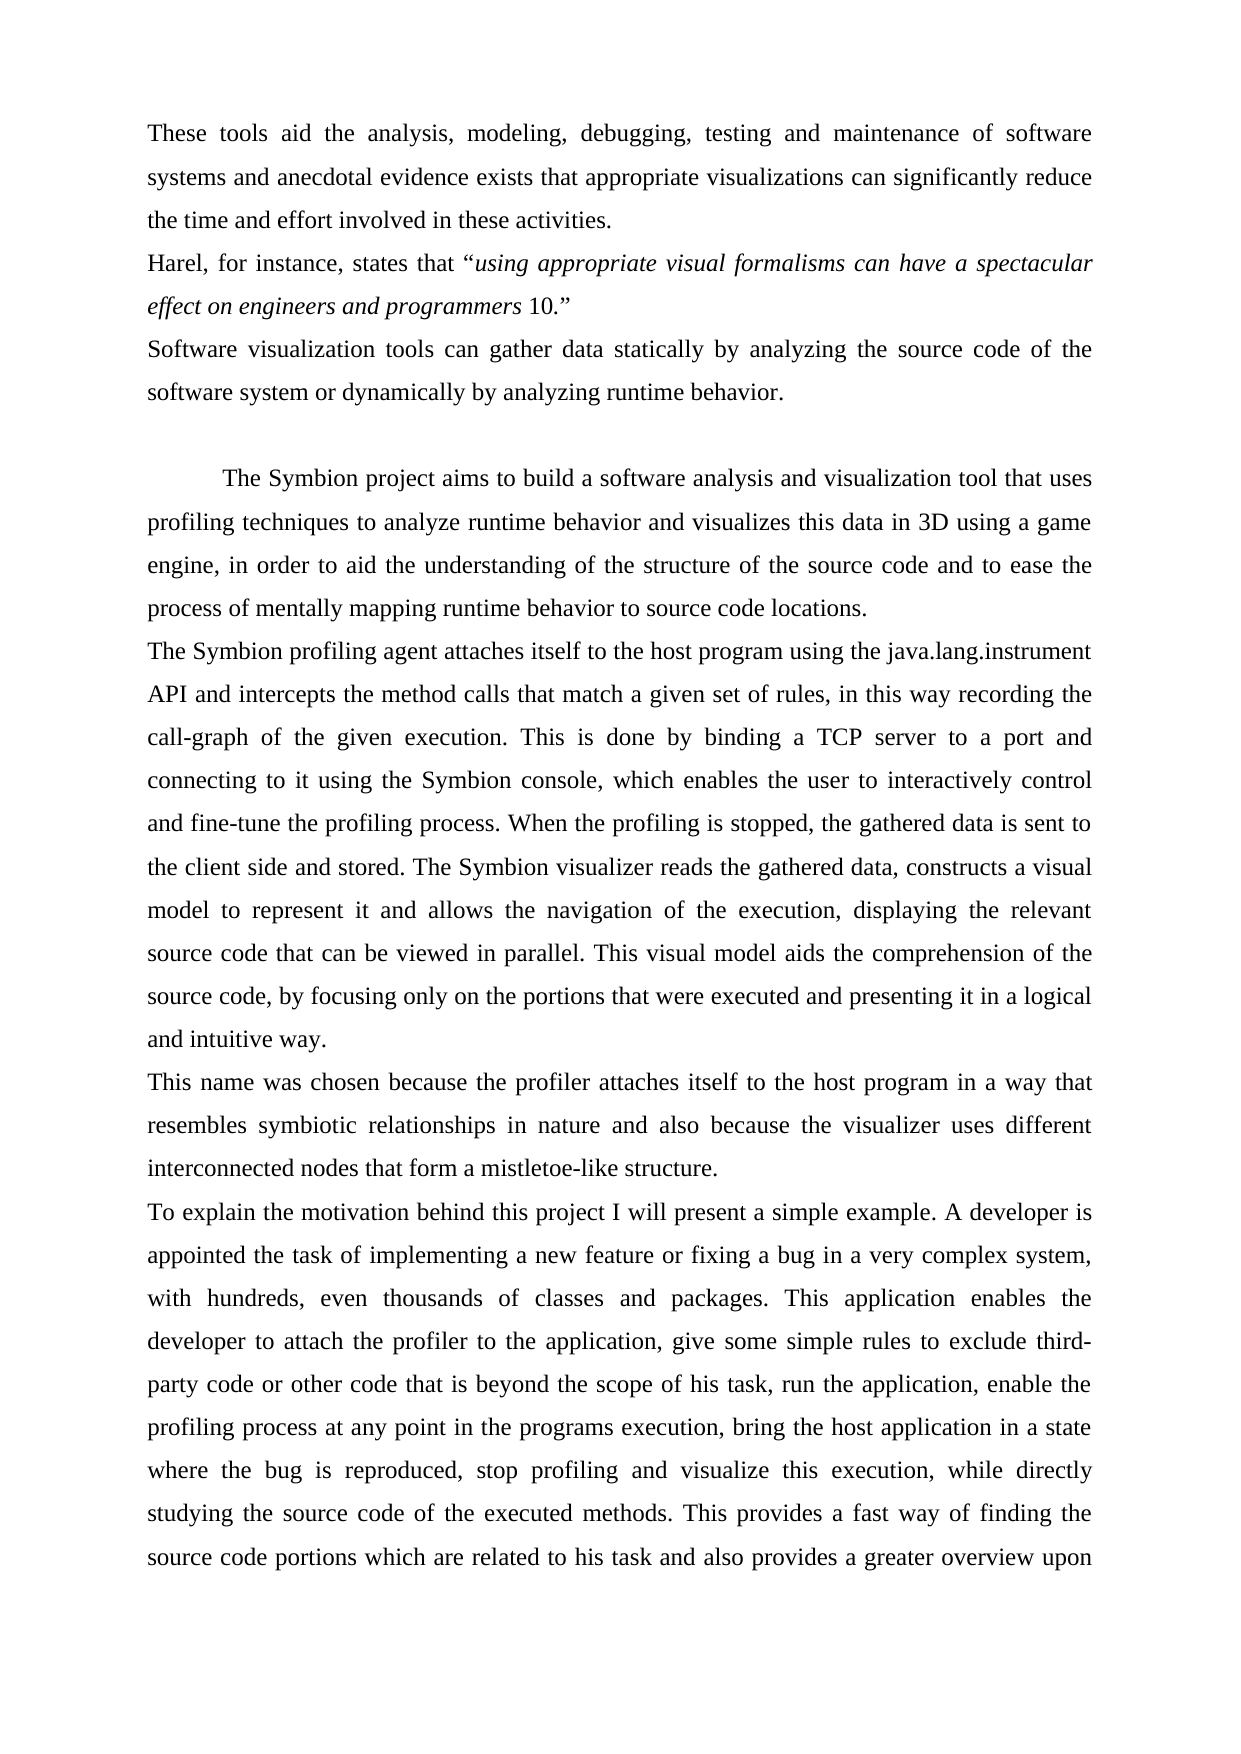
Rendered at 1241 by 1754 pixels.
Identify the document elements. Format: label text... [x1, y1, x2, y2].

text The Symbion project aims to build a software analysis and visualization tool that uses profiling techniques to analyze runtime behavior and visualizes this data in 3D using a game engine, in order to aid the understanding of the structure of the source code and to ease the process of mentally mapping runtime behavior to source code locations. [147, 463, 1093, 622]
text These tools aid the analysis, modeling, debugging, testing and maintenance of software systems and anecdotal evidence exists that appropriate visualizations can significantly reduce the time and effort involved in these activities. [147, 118, 1093, 233]
text The Symbion profiling agent attaches itself to the host program using the java.lang.instrument API and intercepts the method calls that match a given set of rules, in this way recording the call-graph of the given execution. This is done by binding a TCP server to a port and connecting to it using the Symbion console, which enables the user to interactively control and fine-tune the profiling process. When the profiling is stopped, the gathered data is sent to the client side and stored. The Symbion visualizer reads the gathered data, constructs a visual model to represent it and allows the navigation of the execution, displaying the relevant source code that can be viewed in parallel. This visual model aids the comprehension of the source code, by focusing only on the portions that were executed and presenting it in a logical and intuitive way. [147, 636, 1093, 1053]
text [147, 1197, 1093, 1570]
text Harel, for instance, states that “using appropriate visual formalisms can have a spectacular effect on engineers and programmers .” [147, 248, 1093, 320]
text This name was chosen because the profiler attaches itself to the host program in a way that resembles symbiotic relationships in nature and also because the visualizer uses different interconnected nodes that form a mistletoe-like structure. [147, 1067, 1093, 1182]
text Software visualization tools can gather data statically by analyzing the source code of the software system or dynamically by analyzing runtime behavior. [147, 334, 1093, 406]
